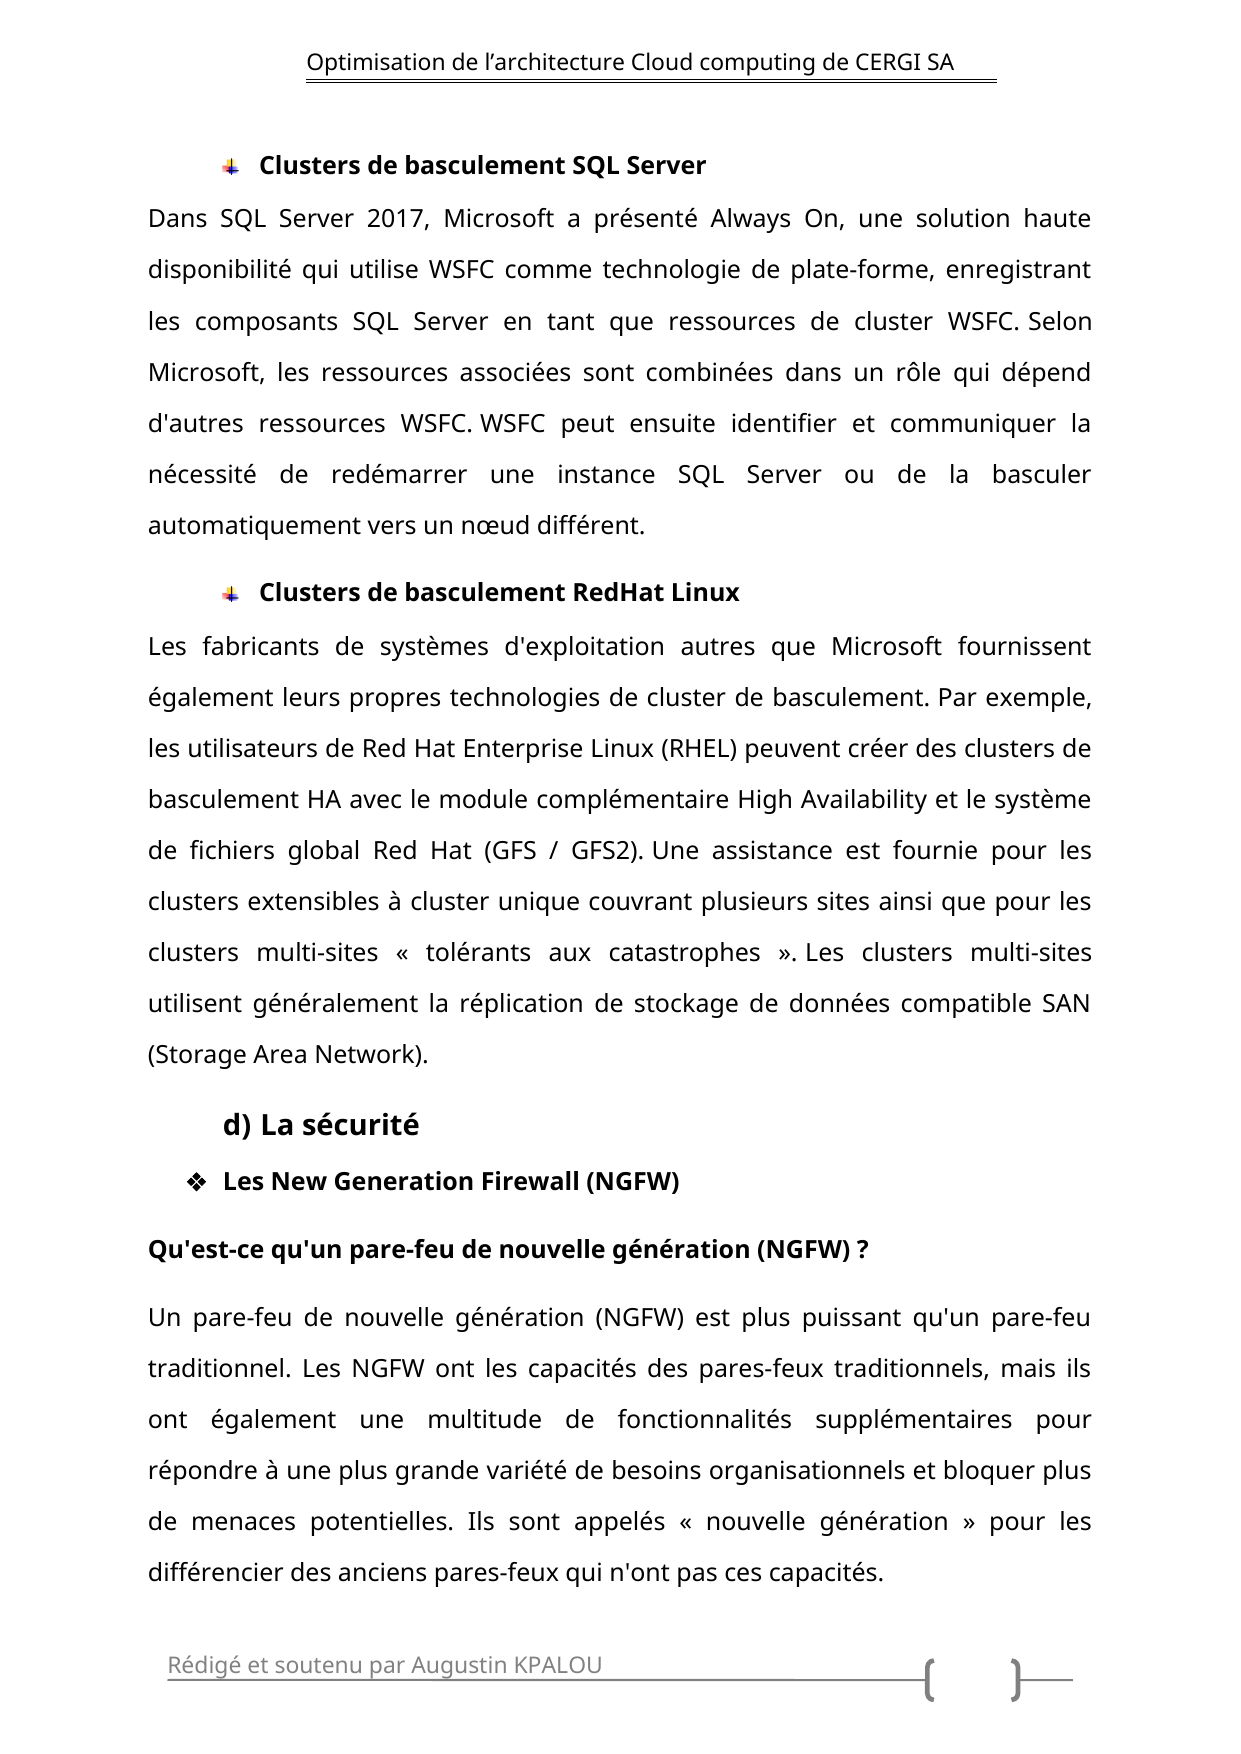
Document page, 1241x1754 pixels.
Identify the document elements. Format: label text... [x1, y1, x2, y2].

text Les fabricants de systèmes d'exploitation autres que Microsoft fournissent également leurs propres technologies de cluster de basculement. Par exemple, les utilisateurs de Red Hat Enterprise Linux (RHEL) peuvent créer des clusters de basculement HA avec le module complémentaire High Availability et le système de fichiers global Red Hat (GFS / GFS2). Une assistance est fournie pour les clusters extensibles à cluster unique couvrant plusieurs sites ainsi que pour les clusters multi-sites « tolérants aux catastrophes ». Les clusters multi-sites utilisent généralement la réplication de stockage de données compatible SAN (Storage Area Network). [148, 628, 1093, 1071]
list Les New Generation Firewall (NGFW) [185, 1164, 1093, 1198]
subtitle La sécurité [223, 1104, 1093, 1144]
text Qu'est-ce qu'un pare-feu de nouvelle génération (NGFW) ? [148, 1232, 1093, 1266]
list Clusters de basculement SQL Server [221, 148, 1093, 182]
text Un pare-feu de nouvelle génération (NGFW) est plus puissant qu'un pare-feu traditionnel. Les NGFW ont les capacités des pares-feux traditionnels, mais ils ont également une multitude de fonctionnalités supplémentaires pour répondre à une plus grande variété de besoins organisationnels et bloquer plus de menaces potentielles. Ils sont appelés « nouvelle génération » pour les différencier des anciens pares-feux qui n'ont pas ces capacités. [148, 1299, 1093, 1589]
picture [222, 157, 239, 175]
picture [222, 585, 239, 602]
list Clusters de basculement RedHat Linux [221, 575, 1093, 609]
text Dans SQL Server 2017, Microsoft a présenté Always On, une solution haute disponibilité qui utilise WSFC comme technologie de plate-forme, enregistrant les composants SQL Server en tant que ressources de cluster WSFC. Selon Microsoft, les ressources associées sont combinées dans un rôle qui dépend d'autres ressources WSFC. WSFC peut ensuite identifier et communiquer la nécessité de redémarrer une instance SQL Server ou de la basculer automatiquement vers un nœud différent. [148, 201, 1093, 541]
